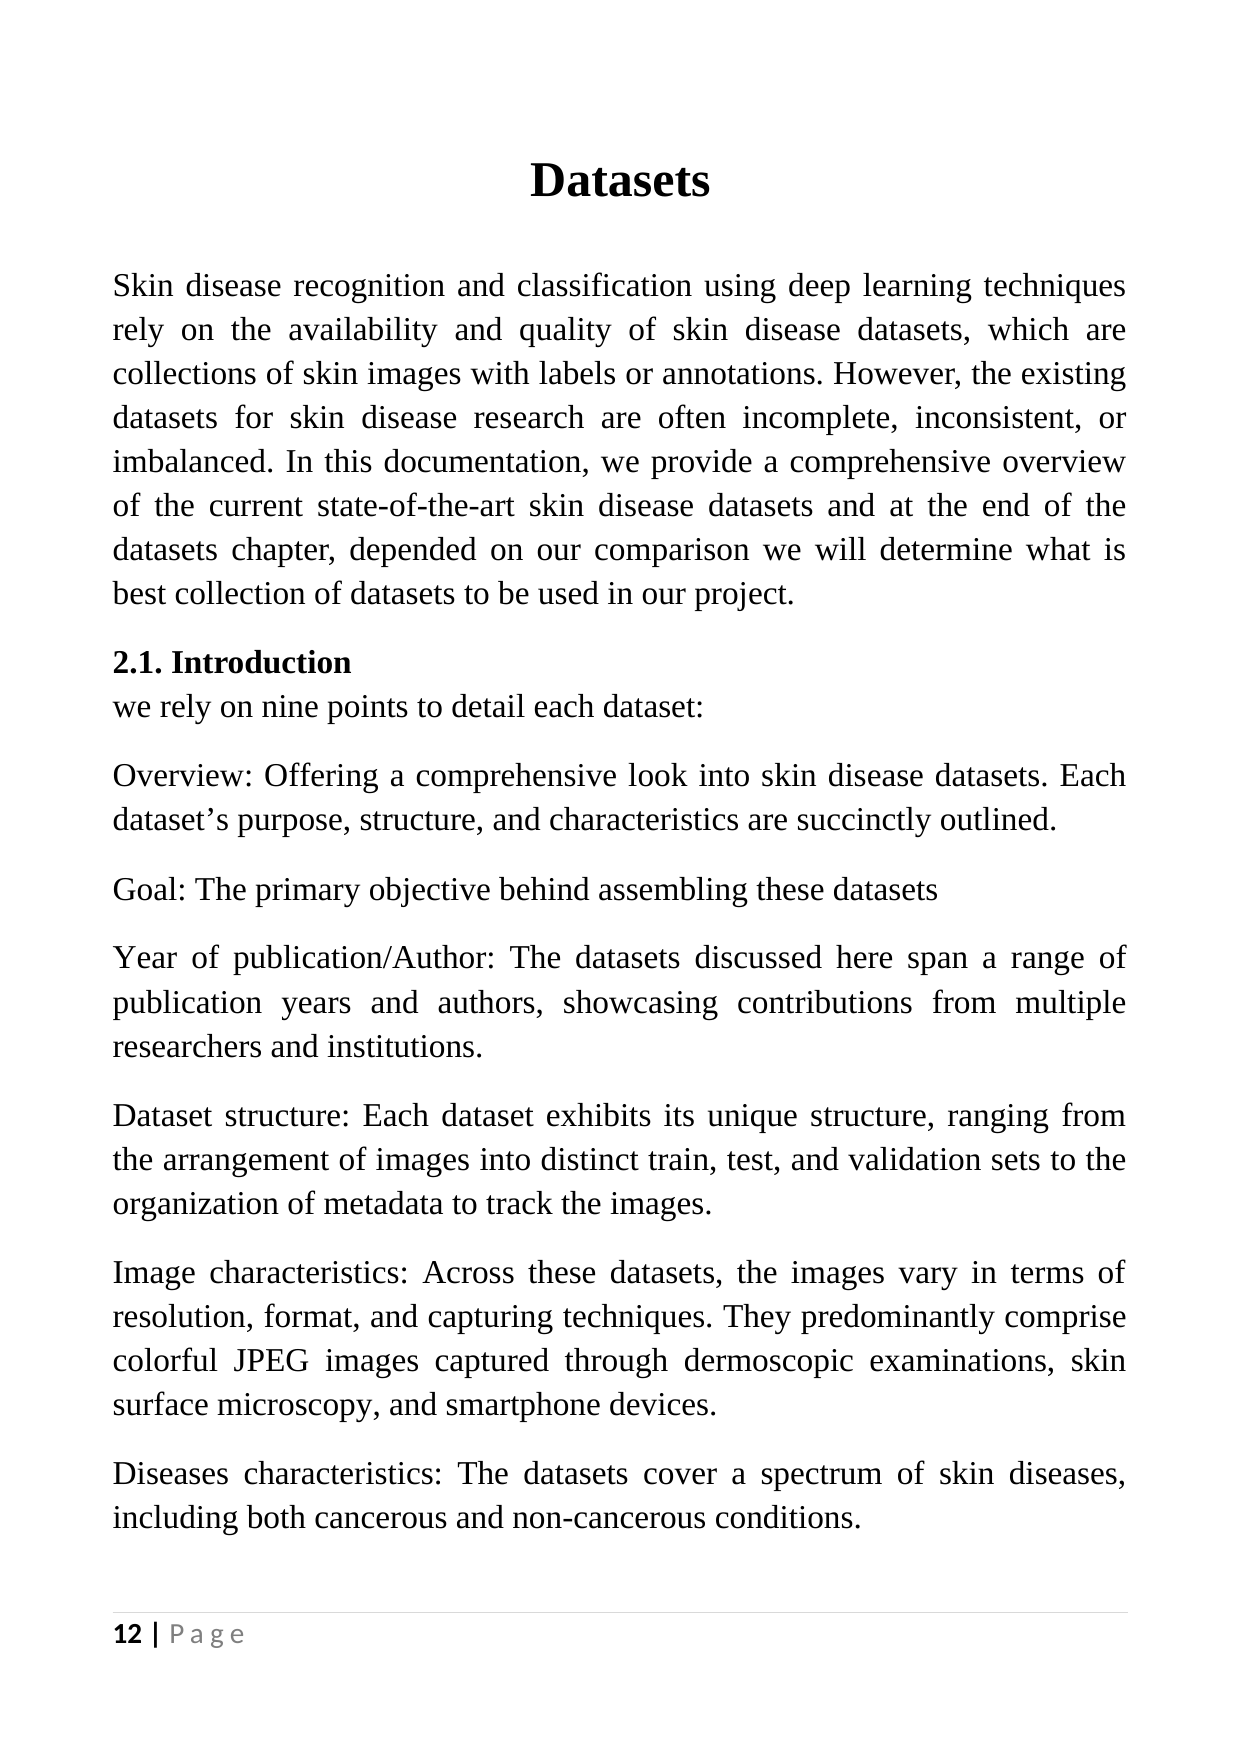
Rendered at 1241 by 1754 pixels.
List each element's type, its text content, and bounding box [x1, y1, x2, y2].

text Dataset structure: Each dataset exhibits its unique structure, ranging from the arrangement of images into distinct train, test, and validation sets to the organization of metadata to track the images. [112, 1095, 1128, 1221]
text we rely on nine points to detail each dataset: [112, 687, 1128, 725]
text Skin disease recognition and classification using deep learning techniques rely on the availability and quality of skin disease datasets, which are collections of skin images with labels or annotations. However, the existing datasets for skin disease research are often incomplete, inconsistent, or imbalanced. In this documentation, we provide a comprehensive overview of the current state-of-the-art skin disease datasets and at the end of the datasets chapter, depended on our comparison we will determine what is best collection of datasets to be used in our project. [112, 265, 1128, 612]
text Datasets [112, 150, 1128, 207]
list Introduction [112, 642, 1128, 681]
text Year of publication/Author: The datasets discussed here span a range of publication years and authors, showcasing contributions from multiple researchers and institutions. [112, 938, 1128, 1064]
text Overview: Offering a comprehensive look into skin disease datasets. Each dataset’s purpose, structure, and characteristics are succinctly outlined. [112, 756, 1128, 838]
text Image characteristics: Across these datasets, the images vary in terms of resolution, format, and capturing techniques. They predominantly comprise colorful JPEG images captured through dermoscopic examinations, skin surface microscopy, and smartphone devices. [112, 1252, 1128, 1423]
text Diseases characteristics: The datasets cover a spectrum of skin diseases, including both cancerous and non-cancerous conditions. [112, 1453, 1128, 1536]
text Goal: The primary objective behind assembling these datasets [112, 869, 1128, 907]
